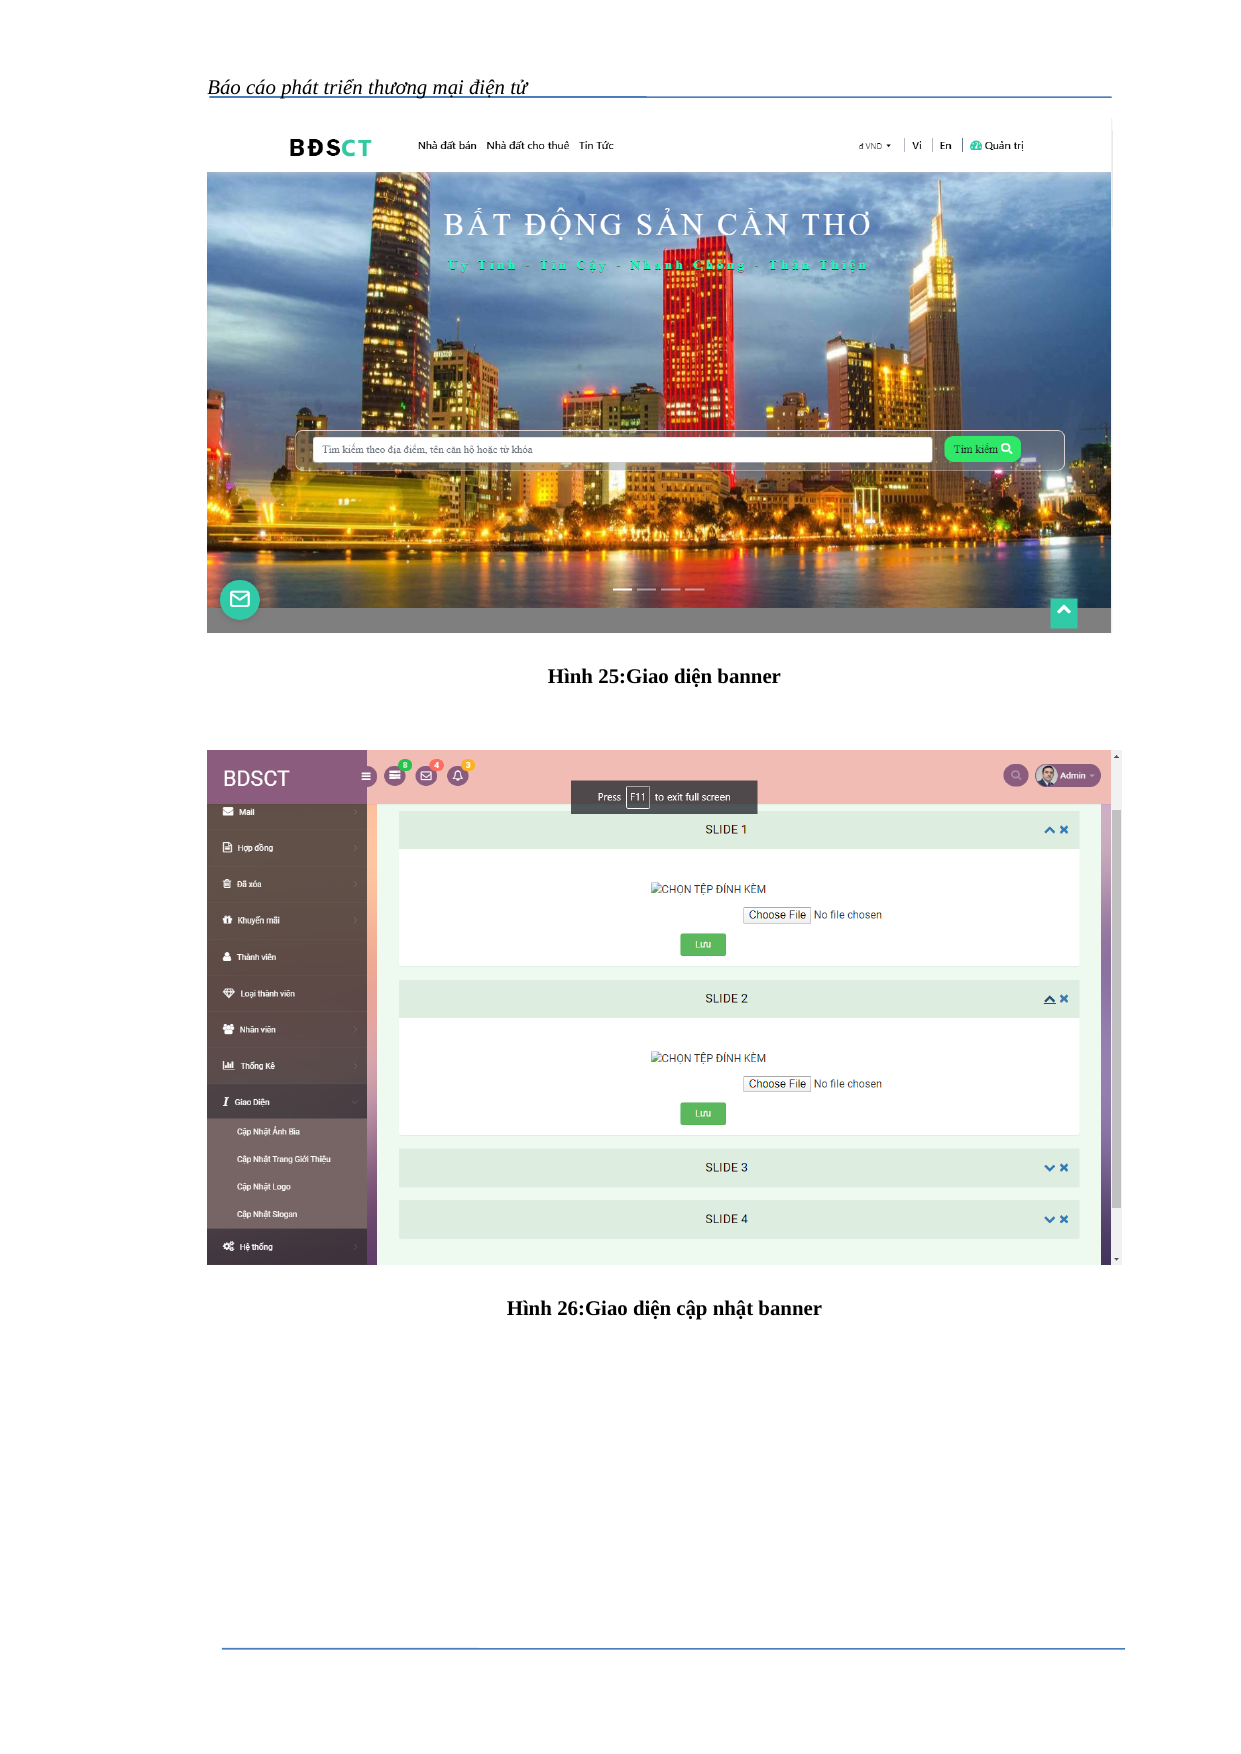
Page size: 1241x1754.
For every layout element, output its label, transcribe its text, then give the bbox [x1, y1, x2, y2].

picture [207, 118, 1113, 633]
picture [207, 750, 1122, 1265]
